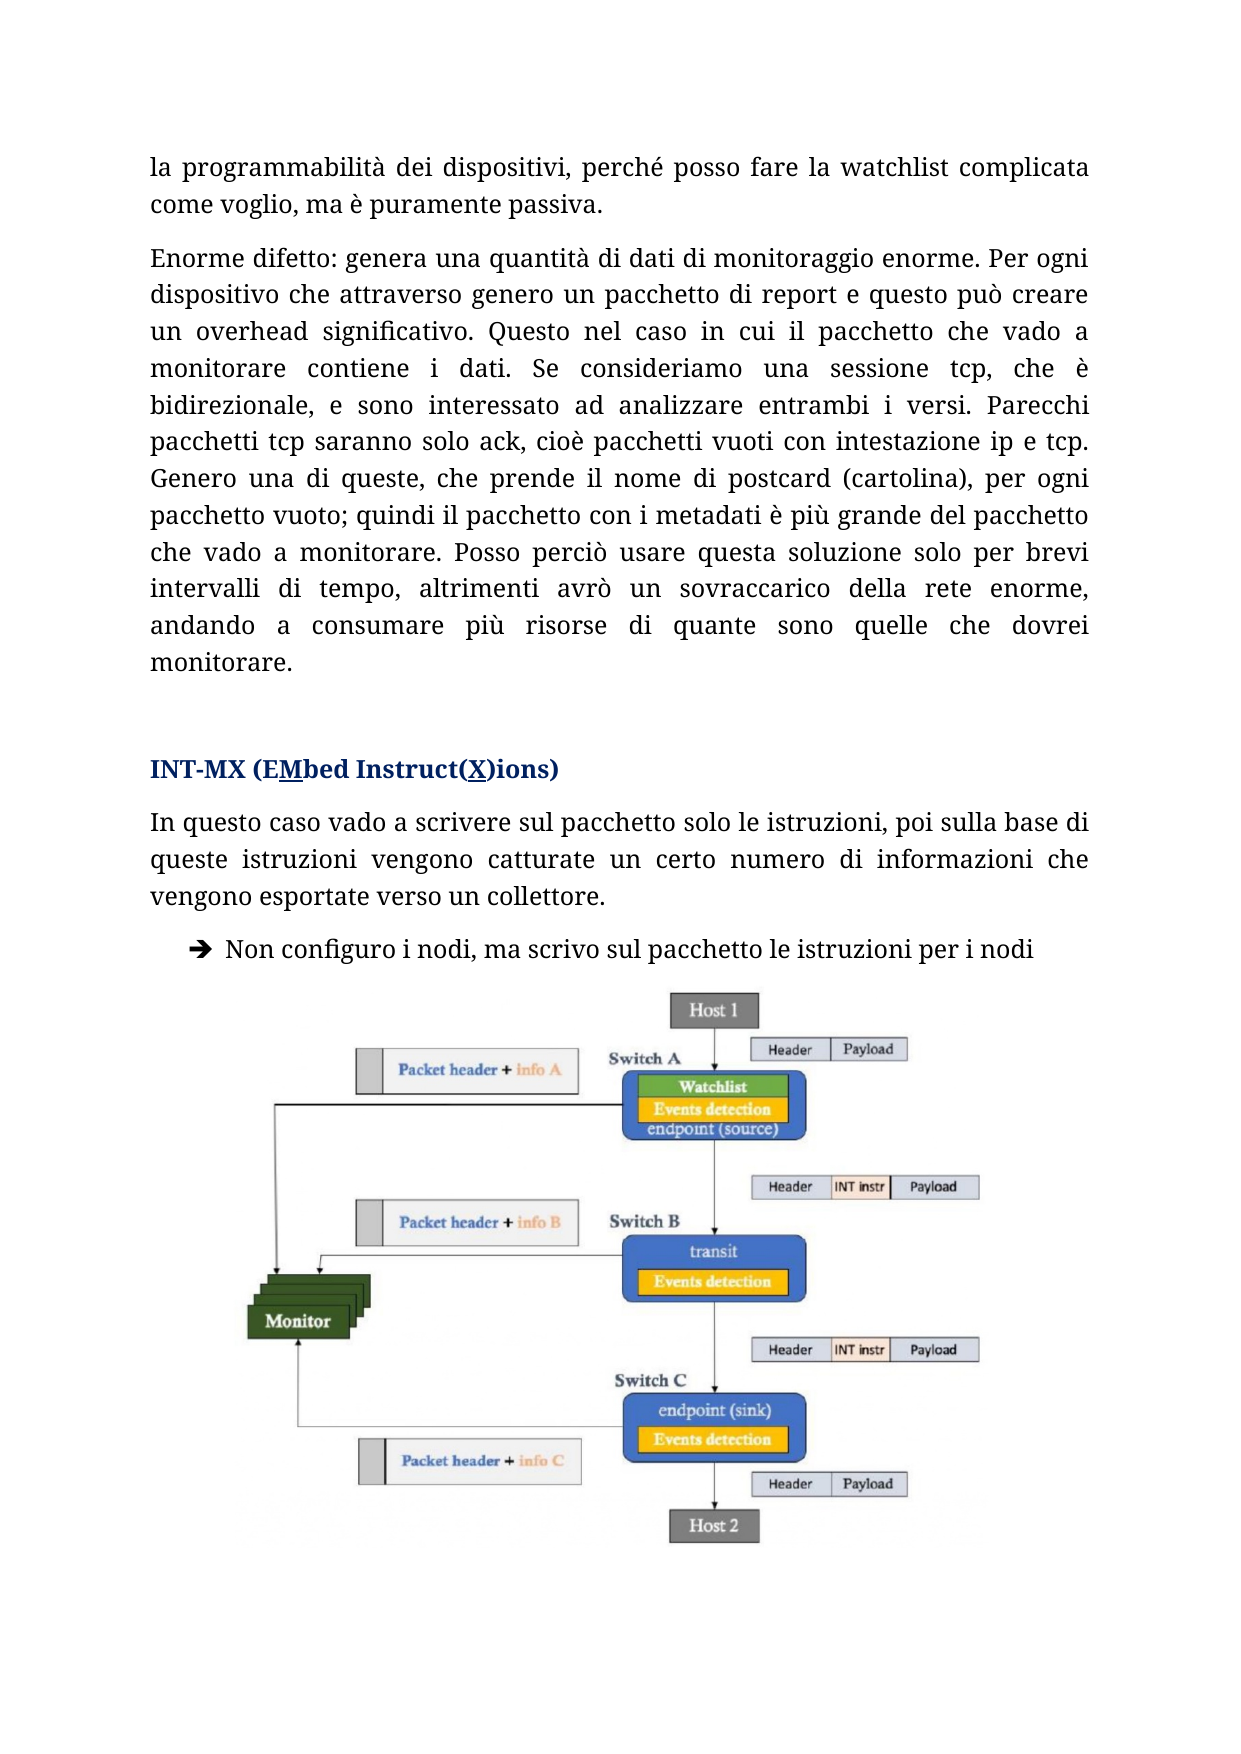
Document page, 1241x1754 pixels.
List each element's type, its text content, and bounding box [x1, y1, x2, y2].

picture [233, 985, 1007, 1548]
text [150, 150, 1090, 221]
text In questo caso vado a scrivere sul pacchetto solo le istruzioni, poi sulla base di queste istruzioni vengono catturate un certo numero di informazioni che vengono esportate verso un collettore. [150, 805, 1090, 913]
text Enorme difetto: genera una quantità di dati di monitoraggio enorme. Per ogni dispositivo che attraverso genero un pacchetto di report e questo può creare un overhead significativo. Questo nel caso in cui il pacchetto che vado a monitorare contiene i dati. Se consideriamo una sessione tcp, che è bidirezionale, e sono interessato ad analizzare entrambi i versi. Parecchi pacchetti tcp saranno solo ack, cioè pacchetti vuoti con intestazione ip e tcp. Genero una di queste, che prende il nome di postcard (cartolina), per ogni pacchetto vuoto; quindi il pacchetto con i metadati è più grande del pacchetto che vado a monitorare. Posso perciò usare questa soluzione solo per brevi intervalli di tempo, altrimenti avrò un sovraccarico della rete enorme, andando a consumare più risorse di quante sono quelle che dovrei monitorare. [150, 240, 1090, 679]
list Non configuro i nodi, ma scrivo sul pacchetto le istruzioni per i nodi [187, 932, 1090, 966]
text INT-MX (EMbed Instruct(X)ions) [150, 752, 1090, 786]
